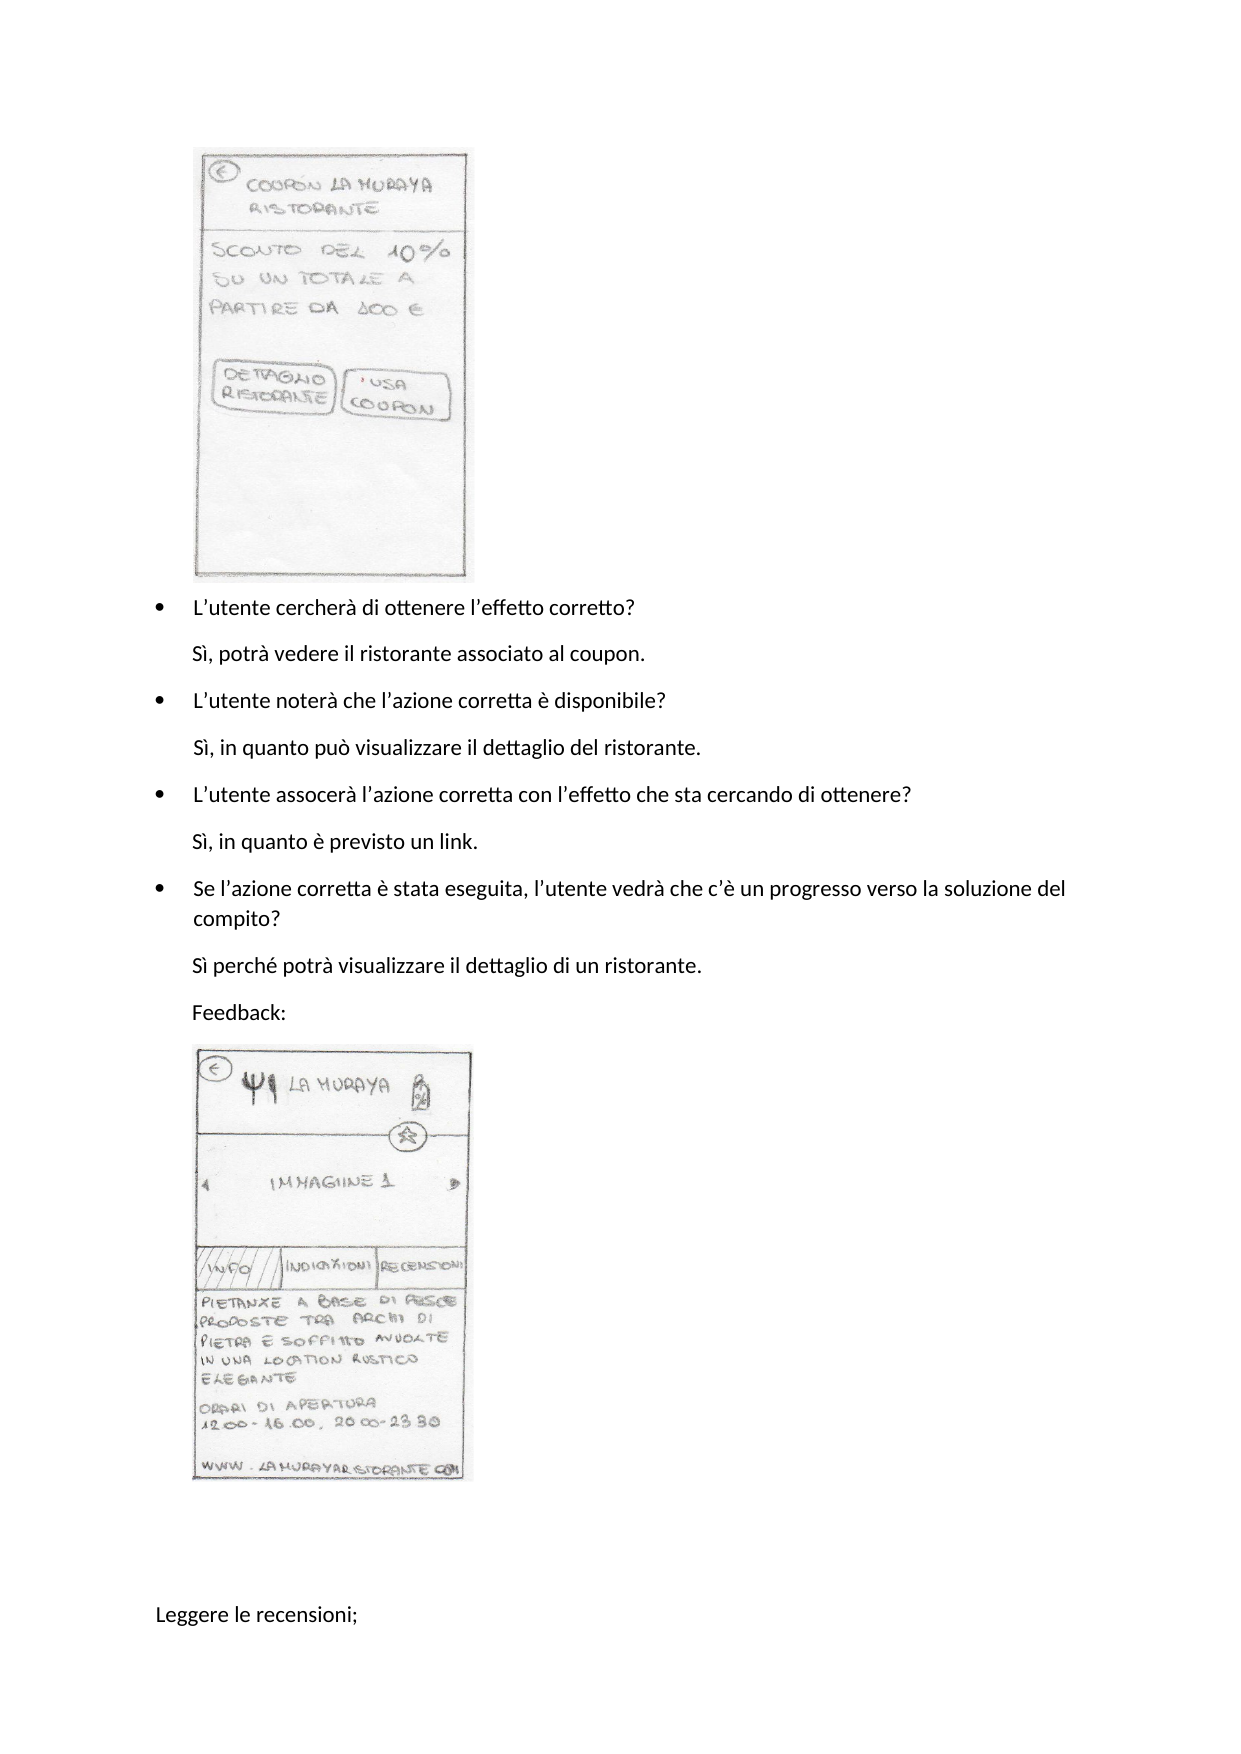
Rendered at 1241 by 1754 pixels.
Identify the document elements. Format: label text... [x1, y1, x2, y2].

list L’utente cercherà di ottenere l’effetto corretto? [156, 593, 1122, 621]
text Sì, in quanto è previsto un link. [156, 827, 1122, 855]
text Feedback: [156, 998, 1122, 1026]
list L’utente noterà che l’azione corretta è disponibile? [156, 686, 1122, 714]
list Se l’azione corretta è stata eseguita, l’utente vedrà che c’è un progresso verso la soluzione del compito? [156, 874, 1122, 932]
text Sì perché potrà visualizzare il dettaglio di un ristorante. [156, 951, 1122, 979]
picture [191, 1044, 478, 1488]
text Sì, potrà vedere il ristorante associato al coupon. [118, 639, 1122, 668]
list L’utente assocerà l’azione corretta con l’effetto che sta cercando di ottenere? [156, 780, 1122, 808]
picture [193, 147, 478, 591]
text Leggere le recensioni; [156, 1600, 1122, 1628]
text Sì, in quanto può visualizzare il dettaglio del ristorante. [193, 733, 1122, 761]
